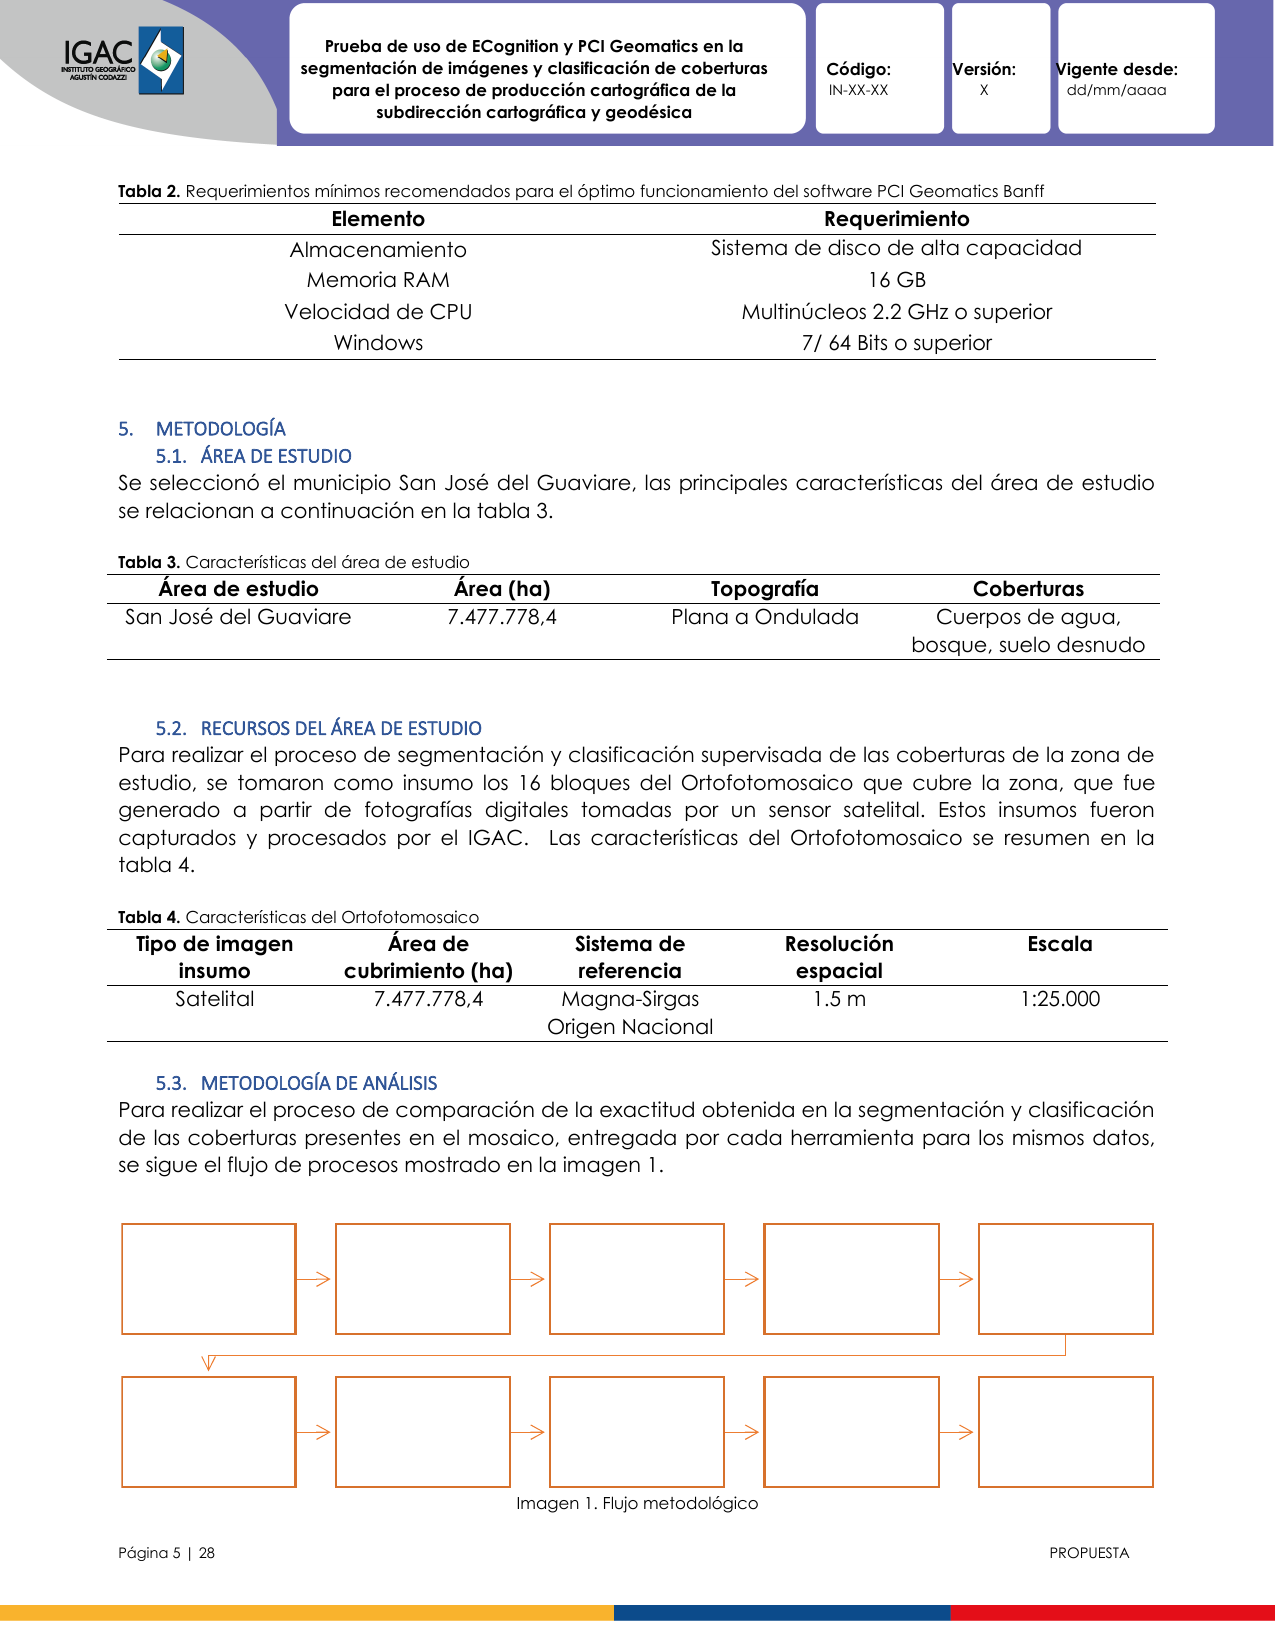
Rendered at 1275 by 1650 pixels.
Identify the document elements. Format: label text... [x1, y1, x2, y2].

picture [0, 0, 1274, 146]
picture [0, 1605, 1275, 1621]
text Para realizar el proceso de comparación de la exactitud obtenida en la segmentación y clasificación de las coberturas presentes en el mosaico, entregada por cada herramienta para los mismos datos, se sigue el flujo de procesos mostrado en la imagen 1. [118, 1097, 1157, 1177]
table_cell 1.5 m [727, 986, 952, 1041]
table_header Área (ha) [370, 575, 633, 603]
table_header Topografía [634, 575, 897, 603]
table_cell 7.477.778,4 [370, 604, 633, 658]
text Tabla 2. Requerimientos mínimos recomendados para el óptimo funcionamiento del software PCI Geomatics Banff [118, 181, 1157, 201]
table_cell Sistema de disco de alta capacidad [638, 235, 1156, 265]
table_cell Multinúcleos 2.2 GHz o superior [638, 296, 1156, 328]
table_cell 7.477.778,4 [323, 986, 534, 1041]
table_cell Memoria RAM [119, 265, 637, 296]
table_cell 1:25.000 [952, 986, 1168, 1041]
table_cell Windows [119, 328, 637, 359]
table_header Área de estudio [107, 575, 370, 603]
table_cell Almacenamiento [119, 235, 637, 265]
subtitle RECURSOS DEL ÁREA DE ESTUDIO [156, 714, 1157, 740]
table_cell Magna-Sirgas Origen Nacional [534, 986, 727, 1041]
text Imagen 1. Flujo metodológico [118, 1492, 1157, 1513]
subtitle METODOLOGÍA DE ANÁLISIS [156, 1069, 1157, 1095]
table_cell San José del Guaviare [107, 604, 370, 658]
text Para realizar el proceso de segmentación y clasificación supervisada de las coberturas de la zona de estudio, se tomaron como insumo los 16 bloques del Ortofotomosaico que cubre la zona, que fue generado a partir de fotografías digitales tomadas por un sensor satelital. Estos insumos fueron capturados y procesados por el IGAC. Las características del Ortofotomosaico se resumen en la tabla 4. [118, 742, 1157, 877]
subtitle METODOLOGÍA [118, 415, 1157, 440]
table_header Resolución espacial [727, 930, 952, 985]
table_header Sistema de referencia [534, 930, 727, 985]
table_cell Cuerpos de agua, bosque, suelo desnudo [897, 604, 1160, 658]
table_cell Velocidad de CPU [119, 296, 637, 328]
table_header Requerimiento [638, 204, 1156, 234]
table_header Coberturas [897, 575, 1160, 603]
text Se seleccionó el municipio San José del Guaviare, las principales características del área de estudio se relacionan a continuación en la tabla 3. [118, 470, 1157, 523]
text Tabla 3. Características del área de estudio [118, 552, 1157, 573]
subtitle ÁREA DE ESTUDIO [156, 442, 1157, 468]
table_header Área de cubrimiento (ha) [323, 930, 534, 985]
table_cell Plana a Ondulada [634, 604, 897, 658]
text Tabla 4. Características del Ortofotomosaico [118, 907, 1157, 927]
table_cell 7/ 64 Bits o superior [638, 328, 1156, 359]
table_header Elemento [119, 204, 637, 234]
table_cell 16 GB [638, 265, 1156, 296]
table_cell Satelital [107, 986, 323, 1041]
table_header Tipo de imagen insumo [107, 930, 323, 985]
table_header Escala [952, 930, 1168, 985]
